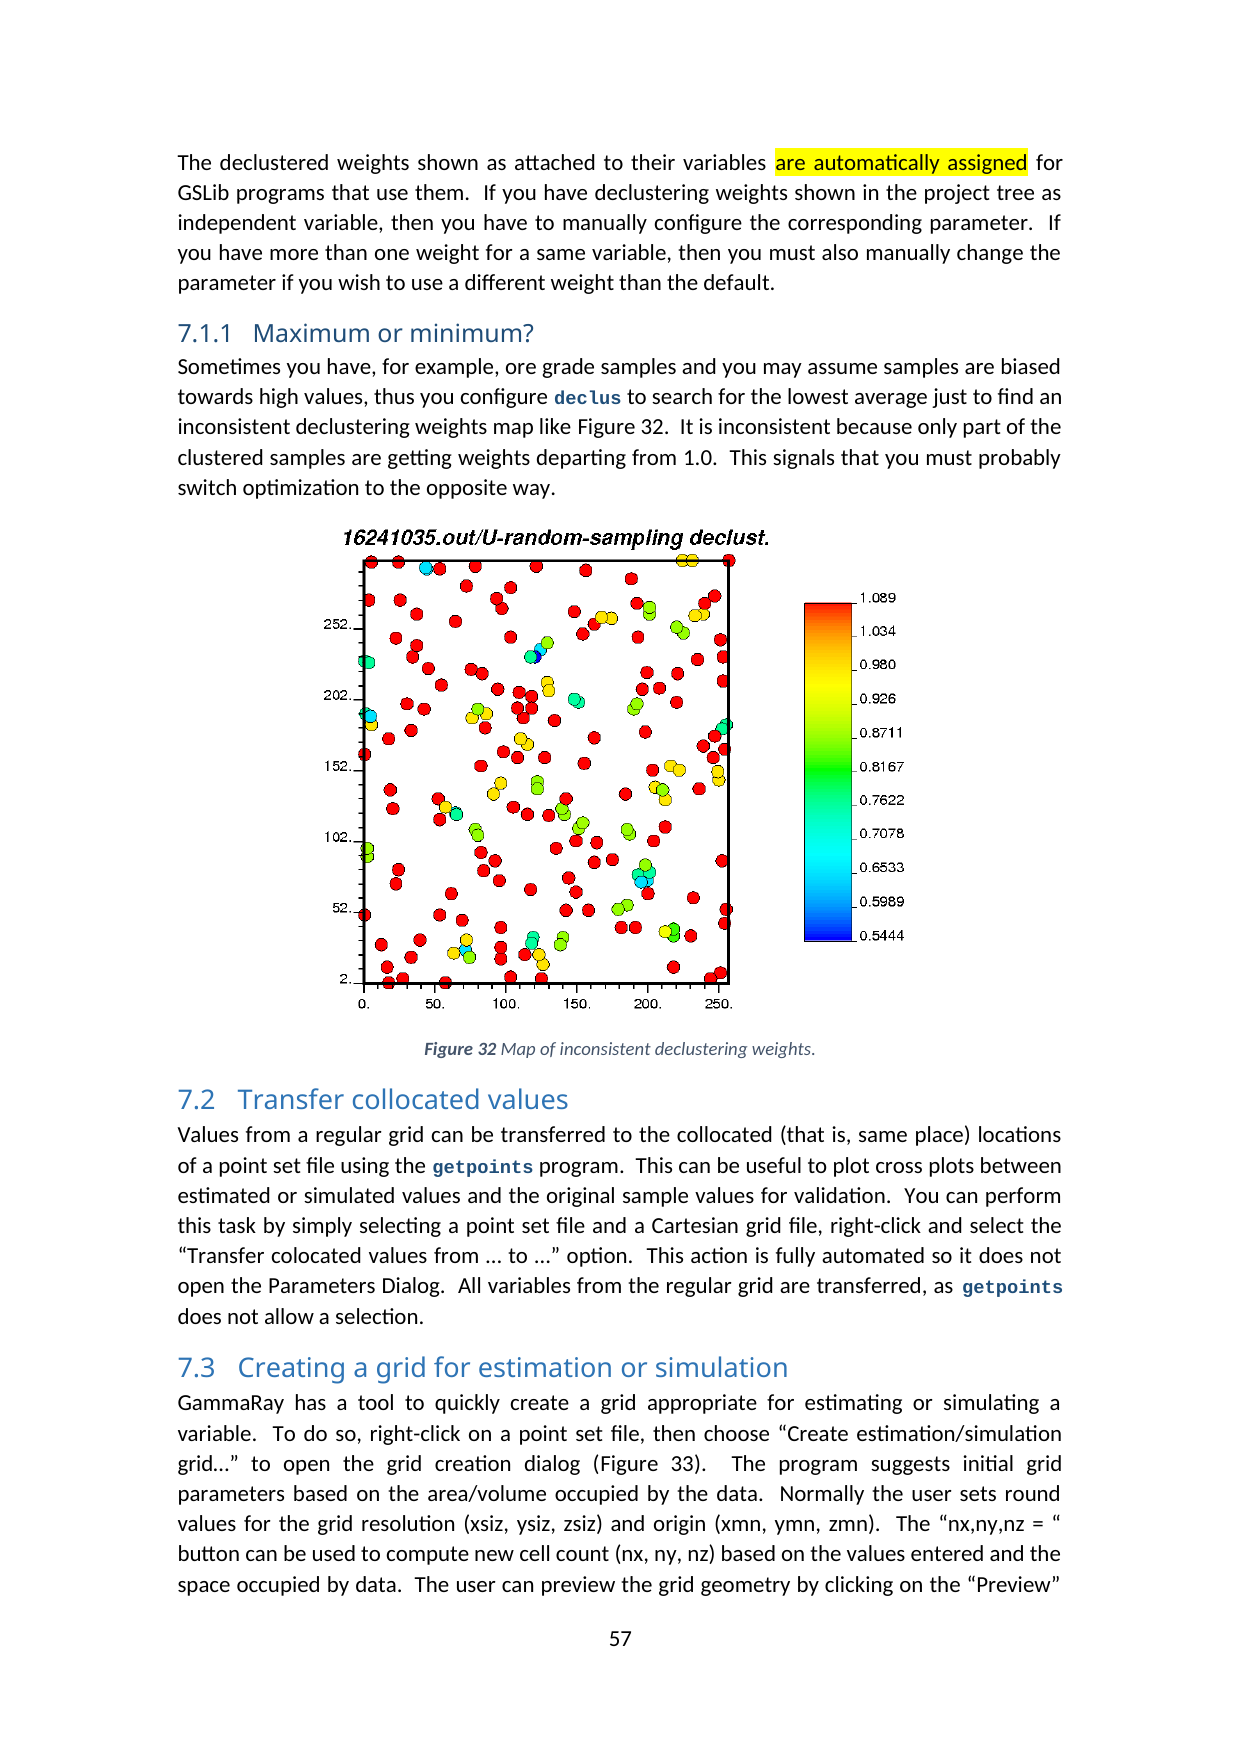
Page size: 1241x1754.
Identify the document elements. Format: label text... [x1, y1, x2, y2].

subtitle Maximum or minimum? [177, 315, 1063, 349]
text The declustered weights shown as attached to their variables are automatically assigned for GSLib programs that use them. If you have declustering weights shown in the project tree as independent variable, then you have to manually configure the corresponding parameter. If you have more than one weight for a same variable, then you must also manually change the parameter if you wish to use a different weight than the default. [177, 148, 1063, 296]
subtitle Creating a grid for estimation or simulation [177, 1349, 1063, 1386]
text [177, 1388, 1063, 1598]
picture [314, 519, 926, 1019]
subtitle Transfer collocated values [177, 1081, 1063, 1118]
text Figure 32 Map of inconsistent declustering weights. [177, 1037, 1063, 1060]
text Sometimes you have, for example, ore grade samples and you may assume samples are biased towards high values, thus you configure declus to search for the lowest average just to find an inconsistent declustering weights map like Figure 32. It is inconsistent because only part of the clustered samples are getting weights departing from 1.0. This signals that you must probably switch optimization to the opposite way. [177, 352, 1063, 501]
text Values from a regular grid can be transferred to the collocated (that is, same place) locations of a point set file using the getpoints program. This can be useful to plot cross plots between estimated or simulated values and the original sample values for validation. You can perform this task by simply selecting a point set file and a Cartesian grid file, right-click and select the “Transfer colocated values from … to …” option. This action is fully automated so it does not open the Parameters Dialog. All variables from the regular grid are transferred, as getpoints does not allow a selection. [177, 1121, 1063, 1330]
